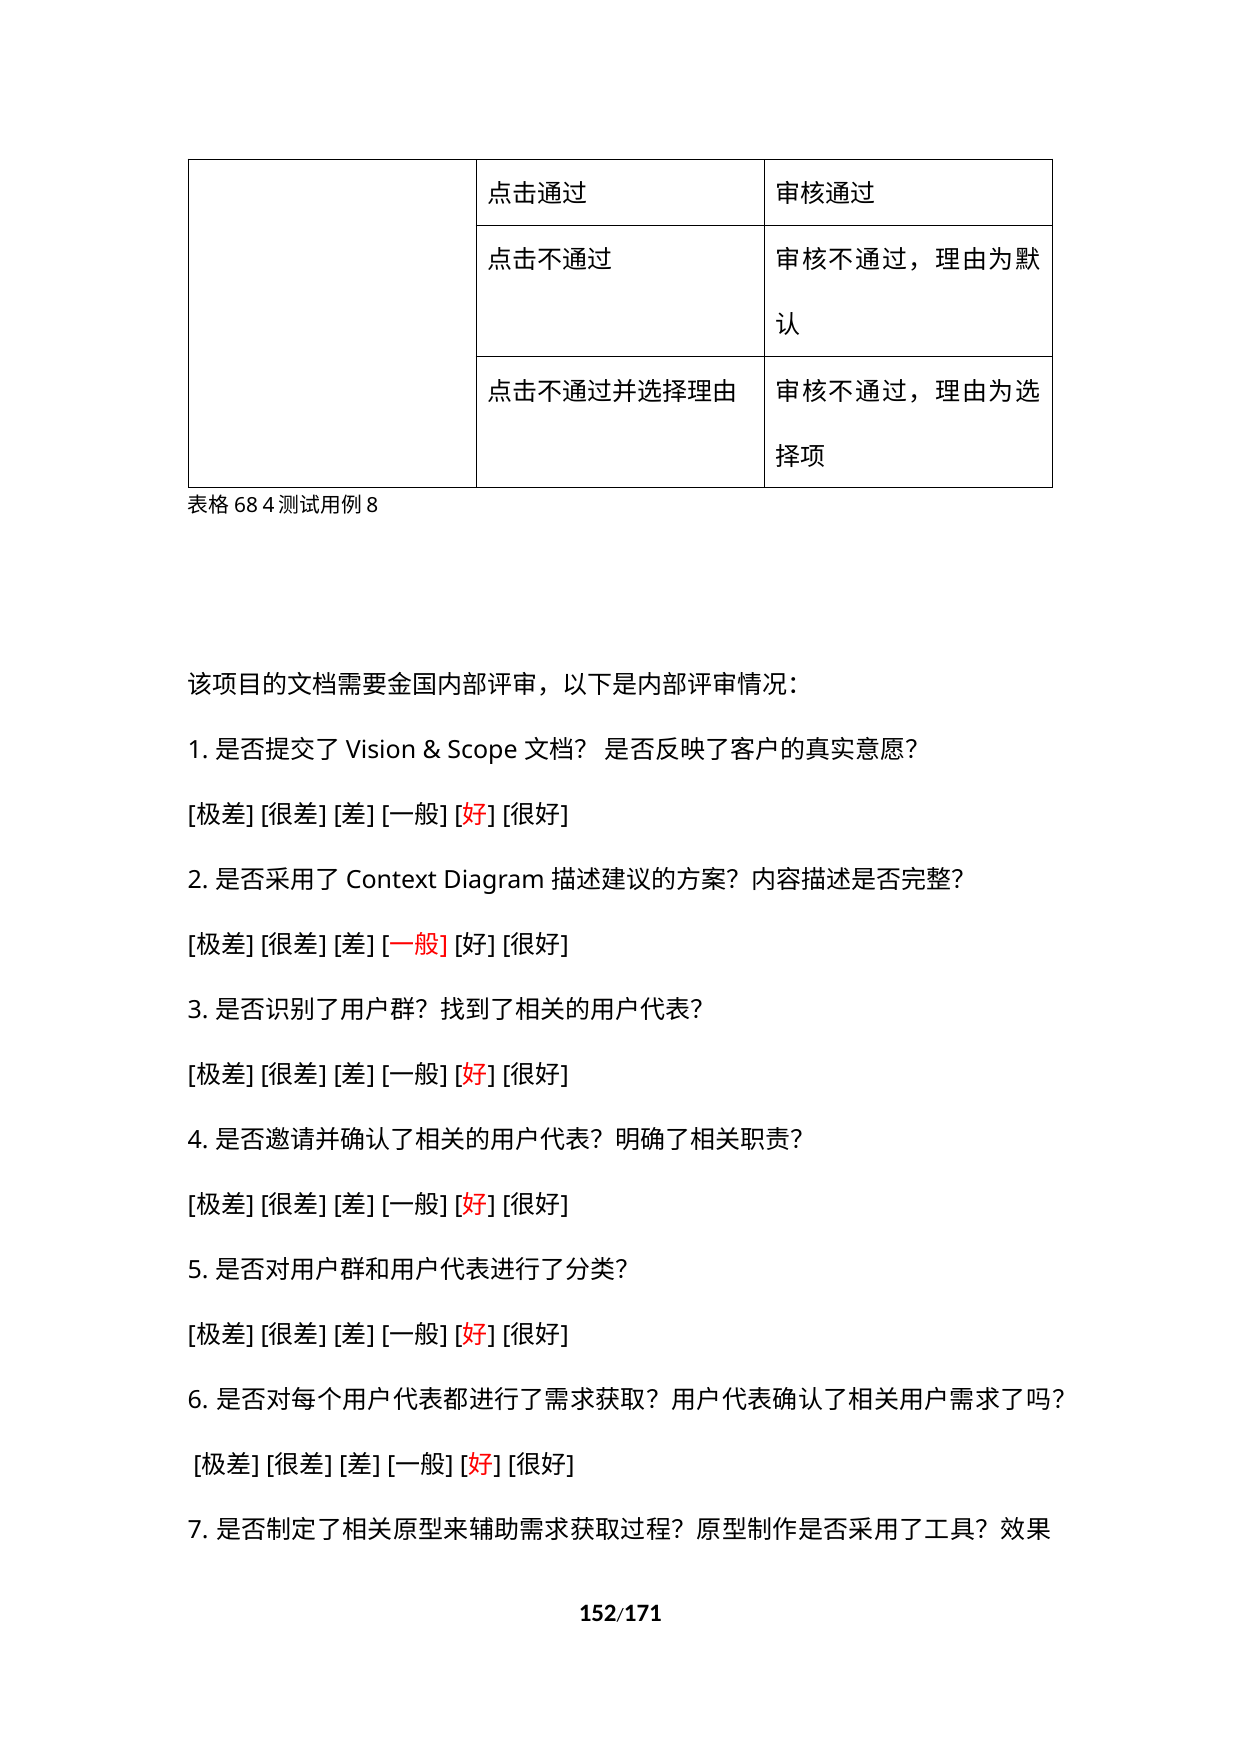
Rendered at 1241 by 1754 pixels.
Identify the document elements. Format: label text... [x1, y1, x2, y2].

text 3. 是否识别了用户群？找到了相关的用户代表？ [187, 975, 1053, 1040]
text [极差] [很差] [差] [一般] [好] [很好] [187, 780, 1053, 845]
text [极差] [很差] [差] [一般] [好] [很好] [187, 1170, 1053, 1235]
text 6. 是否对每个用户代表都进行了需求获取？用户代表确认了相关用户需求了吗？ [极差] [很差] [差] [一般] [好] [很好] [187, 1365, 1053, 1495]
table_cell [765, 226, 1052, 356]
text 4. 是否邀请并确认了相关的用户代表？明确了相关职责？ [187, 1105, 1053, 1170]
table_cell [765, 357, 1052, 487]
text 表格 68 4测试用例8 [187, 488, 1053, 520]
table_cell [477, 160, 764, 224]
text [极差] [很差] [差] [一般] [好] [很好] [187, 1040, 1053, 1105]
text 2. 是否采用了 Context Diagram 描述建议的方案？内容描述是否完整？ [187, 845, 1053, 910]
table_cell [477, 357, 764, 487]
text 1. 是否提交了 Vision & Scope 文档？ 是否反映了客户的真实意愿？ [187, 715, 1053, 780]
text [187, 1495, 1053, 1560]
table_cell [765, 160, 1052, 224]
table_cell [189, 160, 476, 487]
text [极差] [很差] [差] [一般] [好] [很好] [187, 910, 1053, 975]
text 该项目的文档需要金国内部评审，以下是内部评审情况： [187, 650, 1053, 715]
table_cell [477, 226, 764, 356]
text [极差] [很差] [差] [一般] [好] [很好] [187, 1300, 1053, 1365]
text 5. 是否对用户群和用户代表进行了分类？ [187, 1235, 1053, 1300]
